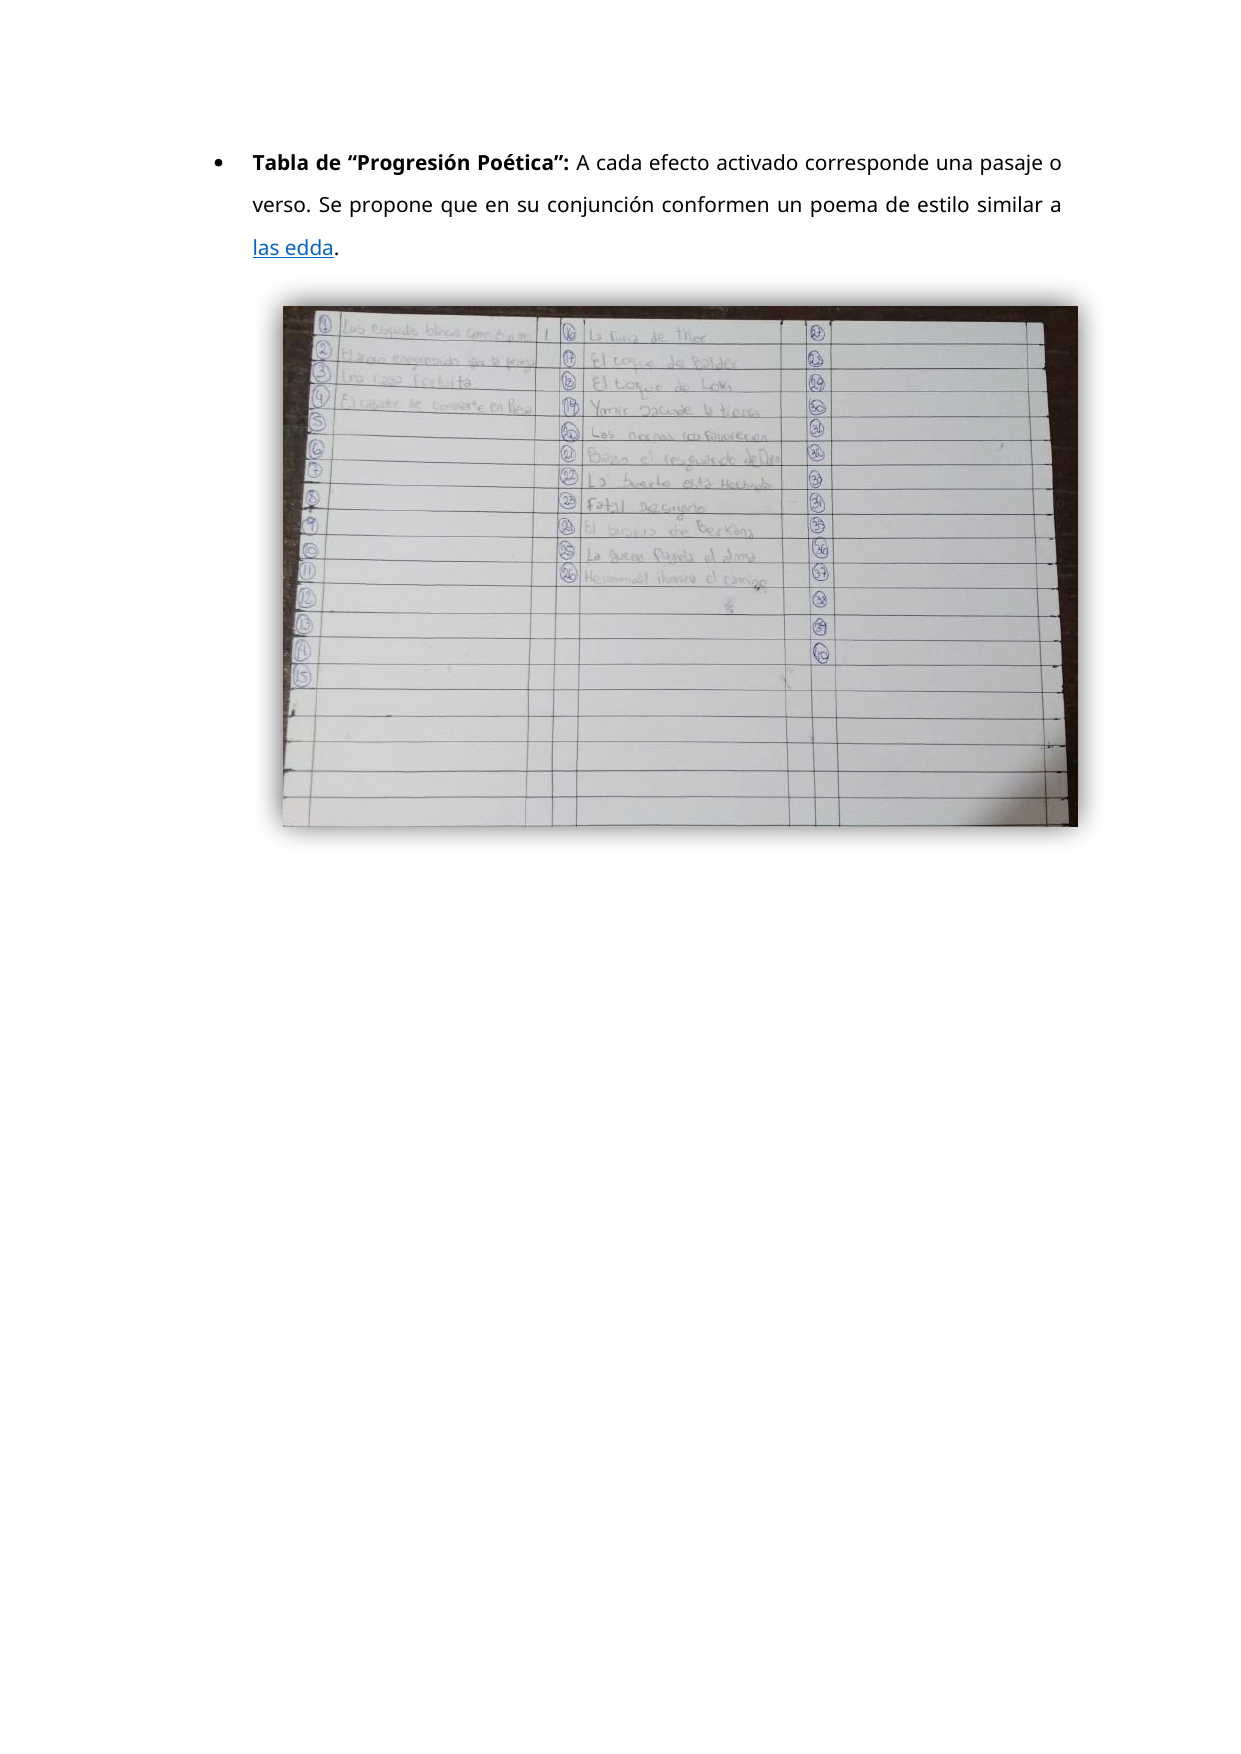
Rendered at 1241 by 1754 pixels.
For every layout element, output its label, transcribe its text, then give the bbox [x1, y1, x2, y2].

picture [283, 306, 1078, 827]
list Tabla de “Progresión Poética”: A cada efecto activado corresponde una pasaje o verso. Se propone que en su conjunción conformen un poema de estilo similar a las edda. [215, 148, 1063, 261]
